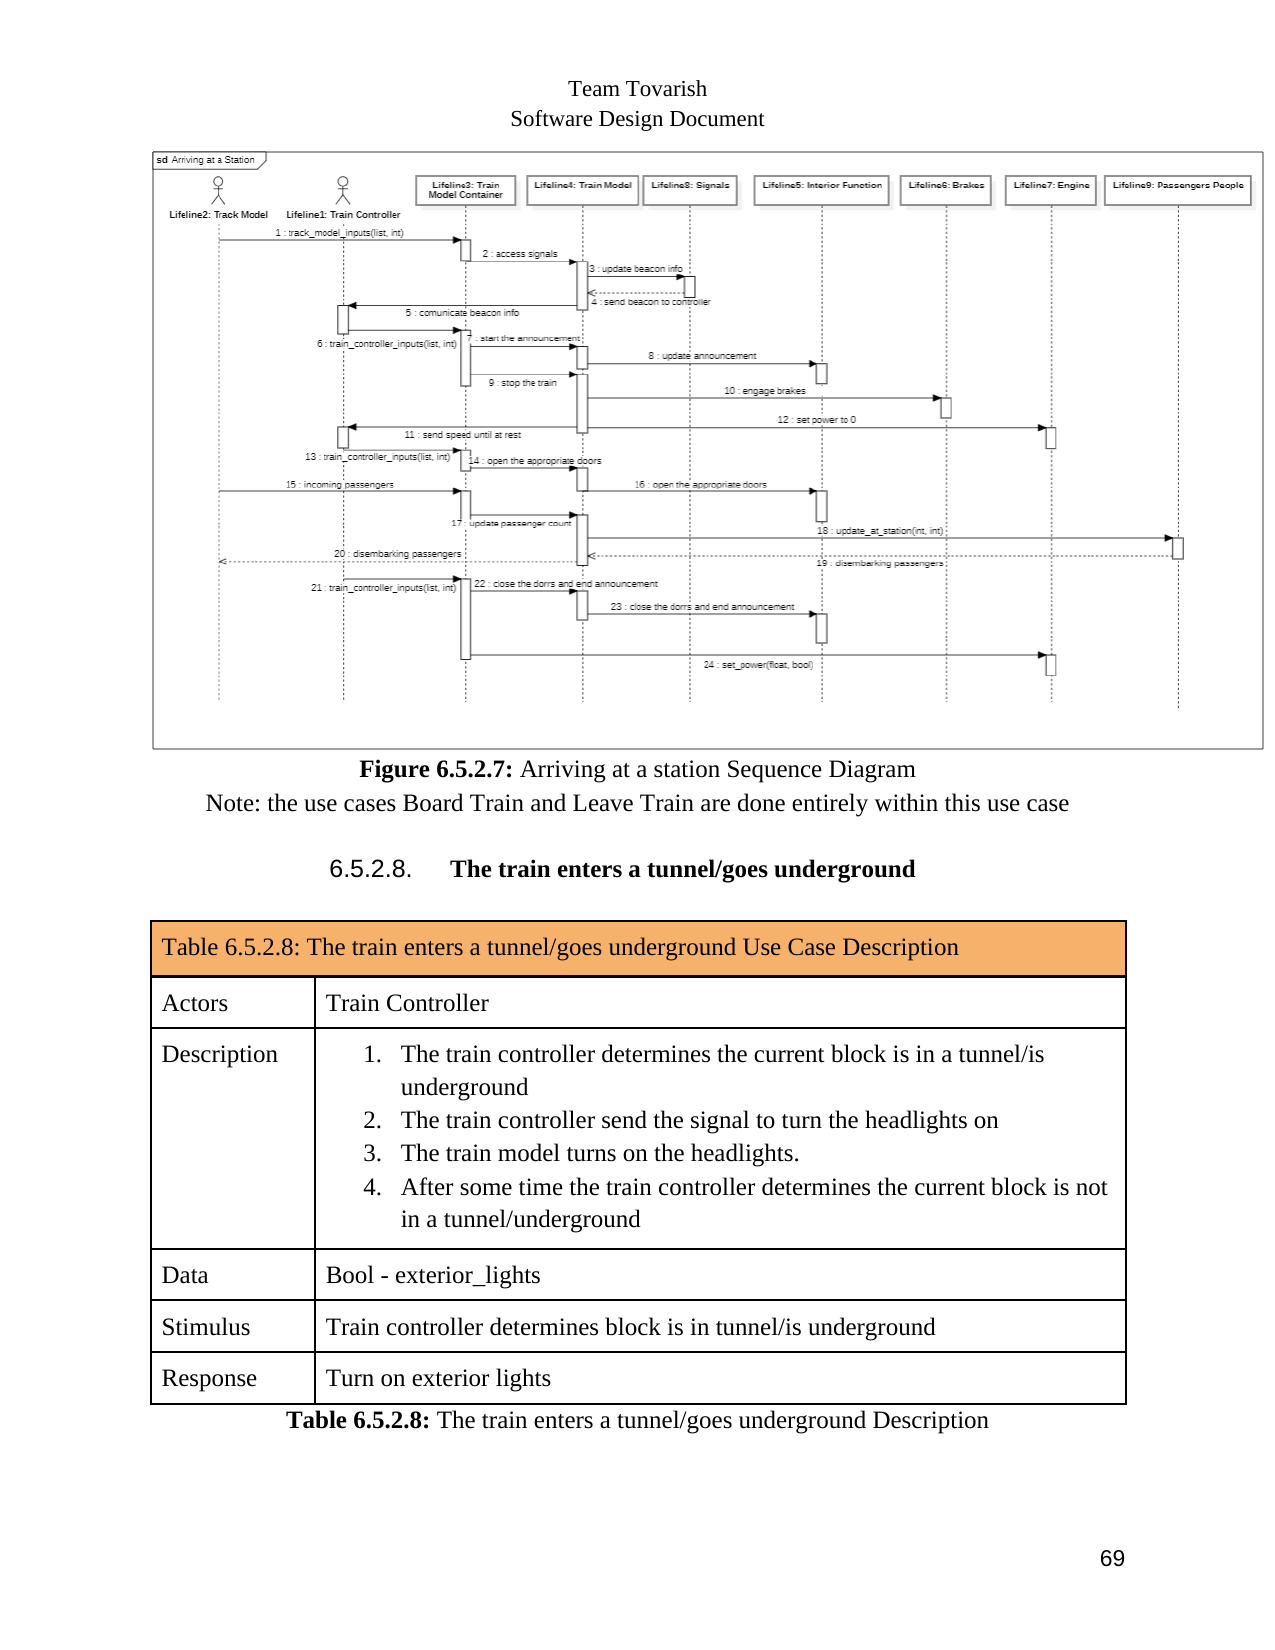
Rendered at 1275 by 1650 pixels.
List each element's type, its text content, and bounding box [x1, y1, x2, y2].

table_cell Description [152, 1029, 314, 1248]
table_cell Bool - exterior_lights [316, 1250, 1125, 1299]
list The train enters a tunnel/goes underground [412, 854, 1125, 882]
table_cell Stimulus [152, 1301, 314, 1351]
picture [150, 150, 1265, 751]
table_cell Train Controller [316, 978, 1125, 1027]
table_cell Train controller determines block is in tunnel/is underground [316, 1301, 1125, 1351]
table_cell Actors [152, 978, 314, 1027]
table_cell Data [152, 1250, 314, 1299]
table_cell Turn on exterior lights [316, 1353, 1125, 1403]
table_cell Response [152, 1353, 314, 1403]
text Figure 6.5.2.7: Arriving at a station Sequence Diagram [150, 754, 1125, 783]
text Table 6.5.2.8: The train enters a tunnel/goes underground Description [150, 1405, 1125, 1433]
table_header Table 6.5.2.8: The train enters a tunnel/goes underground Use Case Description [152, 922, 1125, 975]
text Note: the use cases Board Train and Leave Train are done entirely within this use case [150, 788, 1125, 816]
table_cell The train controller determines the current block is in a tunnel/is underground The train controller send the signal to turn the headlights on The train model turns on the headlights. After some time the train controller determines the current block is not in a tunnel/underground [316, 1029, 1125, 1248]
